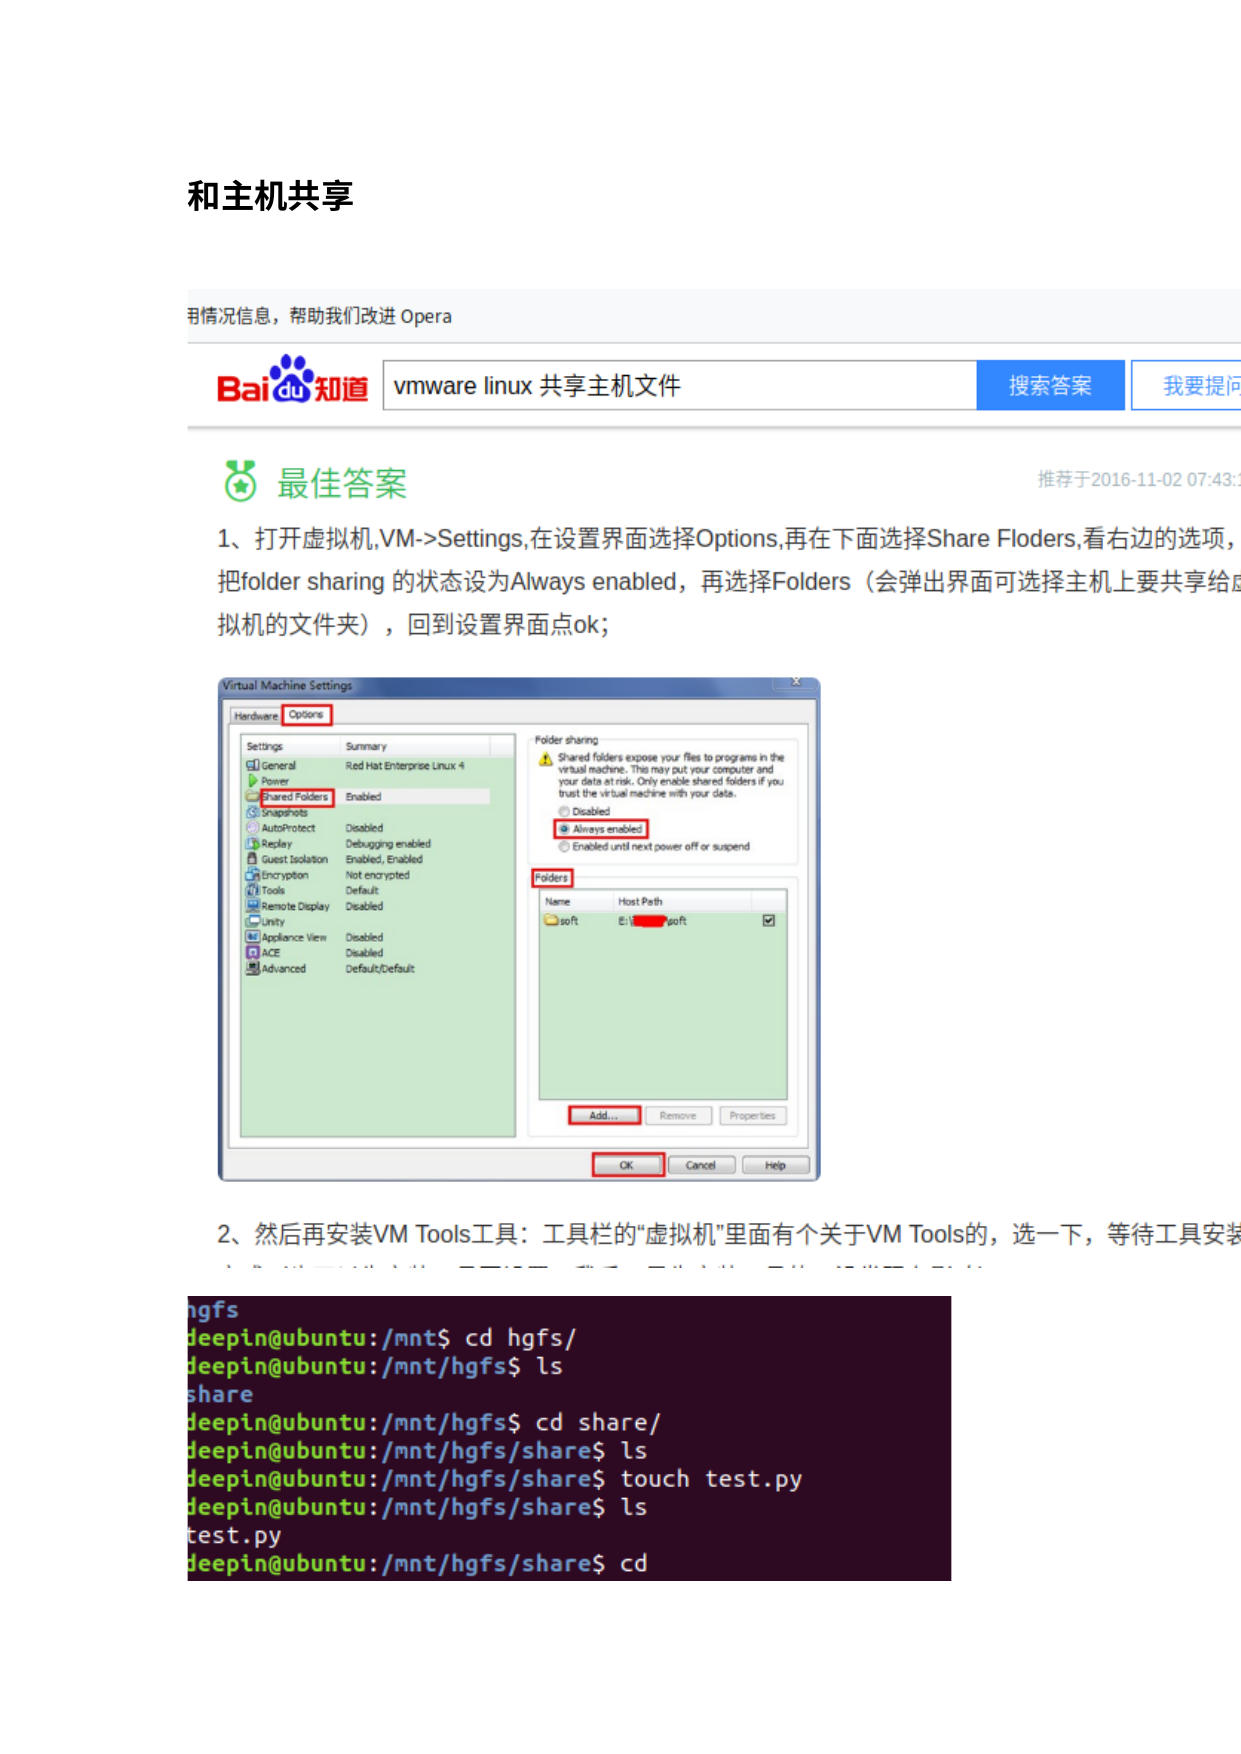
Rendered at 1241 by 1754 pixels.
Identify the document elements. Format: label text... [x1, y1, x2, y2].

subtitle 和主机共享 [187, 162, 1053, 227]
picture [187, 1296, 952, 1581]
picture [187, 289, 1241, 1268]
